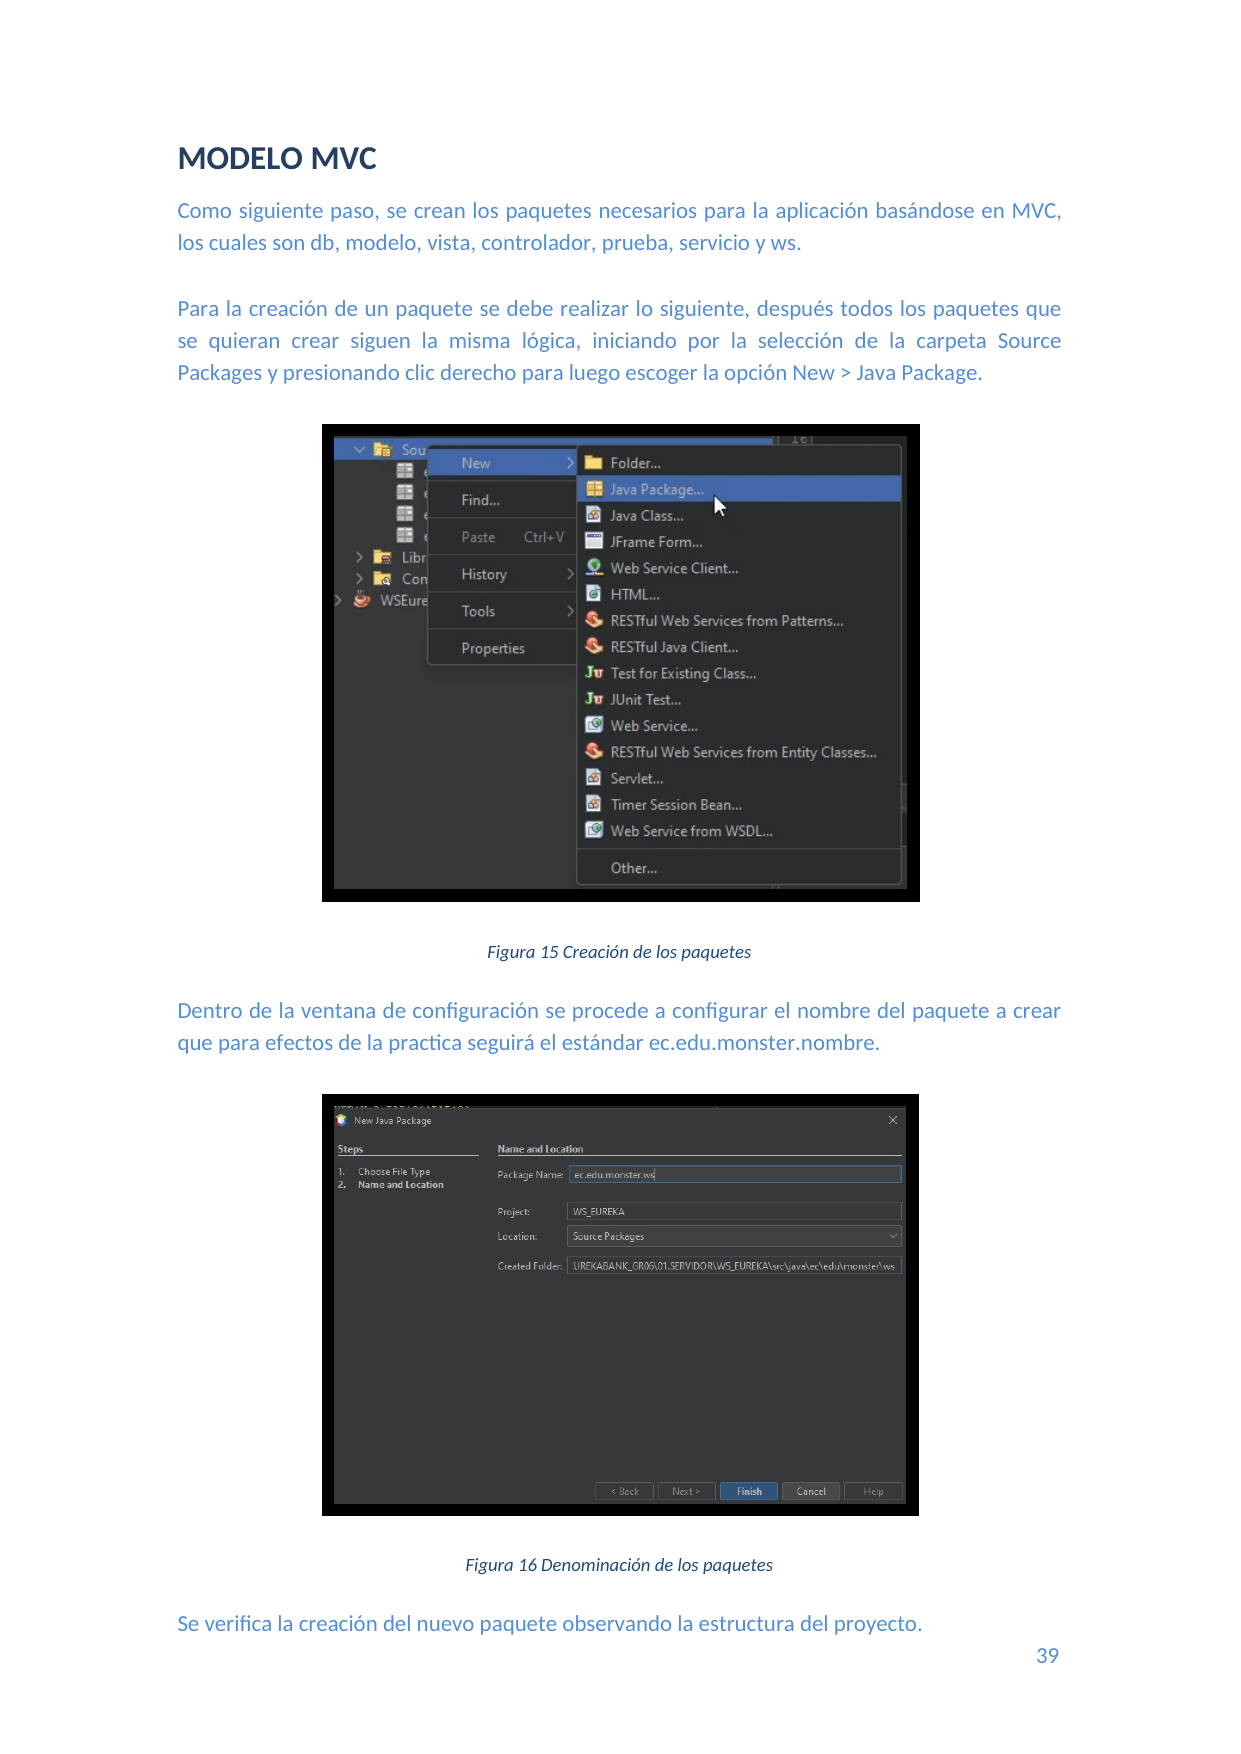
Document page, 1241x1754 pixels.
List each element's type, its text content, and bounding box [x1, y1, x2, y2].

picture [334, 436, 907, 889]
text Figura 16 Denominación de los paquetes [177, 1553, 1063, 1576]
picture [334, 1106, 906, 1504]
text Figura 15 Creación de los paquetes [177, 940, 1063, 963]
subtitle MODELO MVC [177, 137, 1063, 178]
text Como siguiente paso, se crean los paquetes necesarios para la aplicación basándose en MVC, los cuales son db, modelo, vista, controlador, prueba, servicio y ws. [177, 196, 1063, 257]
text Dentro de la ventana de configuración se procede a configurar el nombre del paquete a crear que para efectos de la practica seguirá el estándar ec.edu.monster.nombre. [177, 996, 1063, 1056]
text Se verifica la creación del nuevo paquete observando la estructura del proyecto. [177, 1609, 1063, 1638]
text Para la creación de un paquete se debe realizar lo siguiente, después todos los paquetes que se quieran crear siguen la misma lógica, iniciando por la selección de la carpeta Source Packages y presionando clic derecho para luego escoger la opción New > Java Package. [177, 294, 1063, 386]
